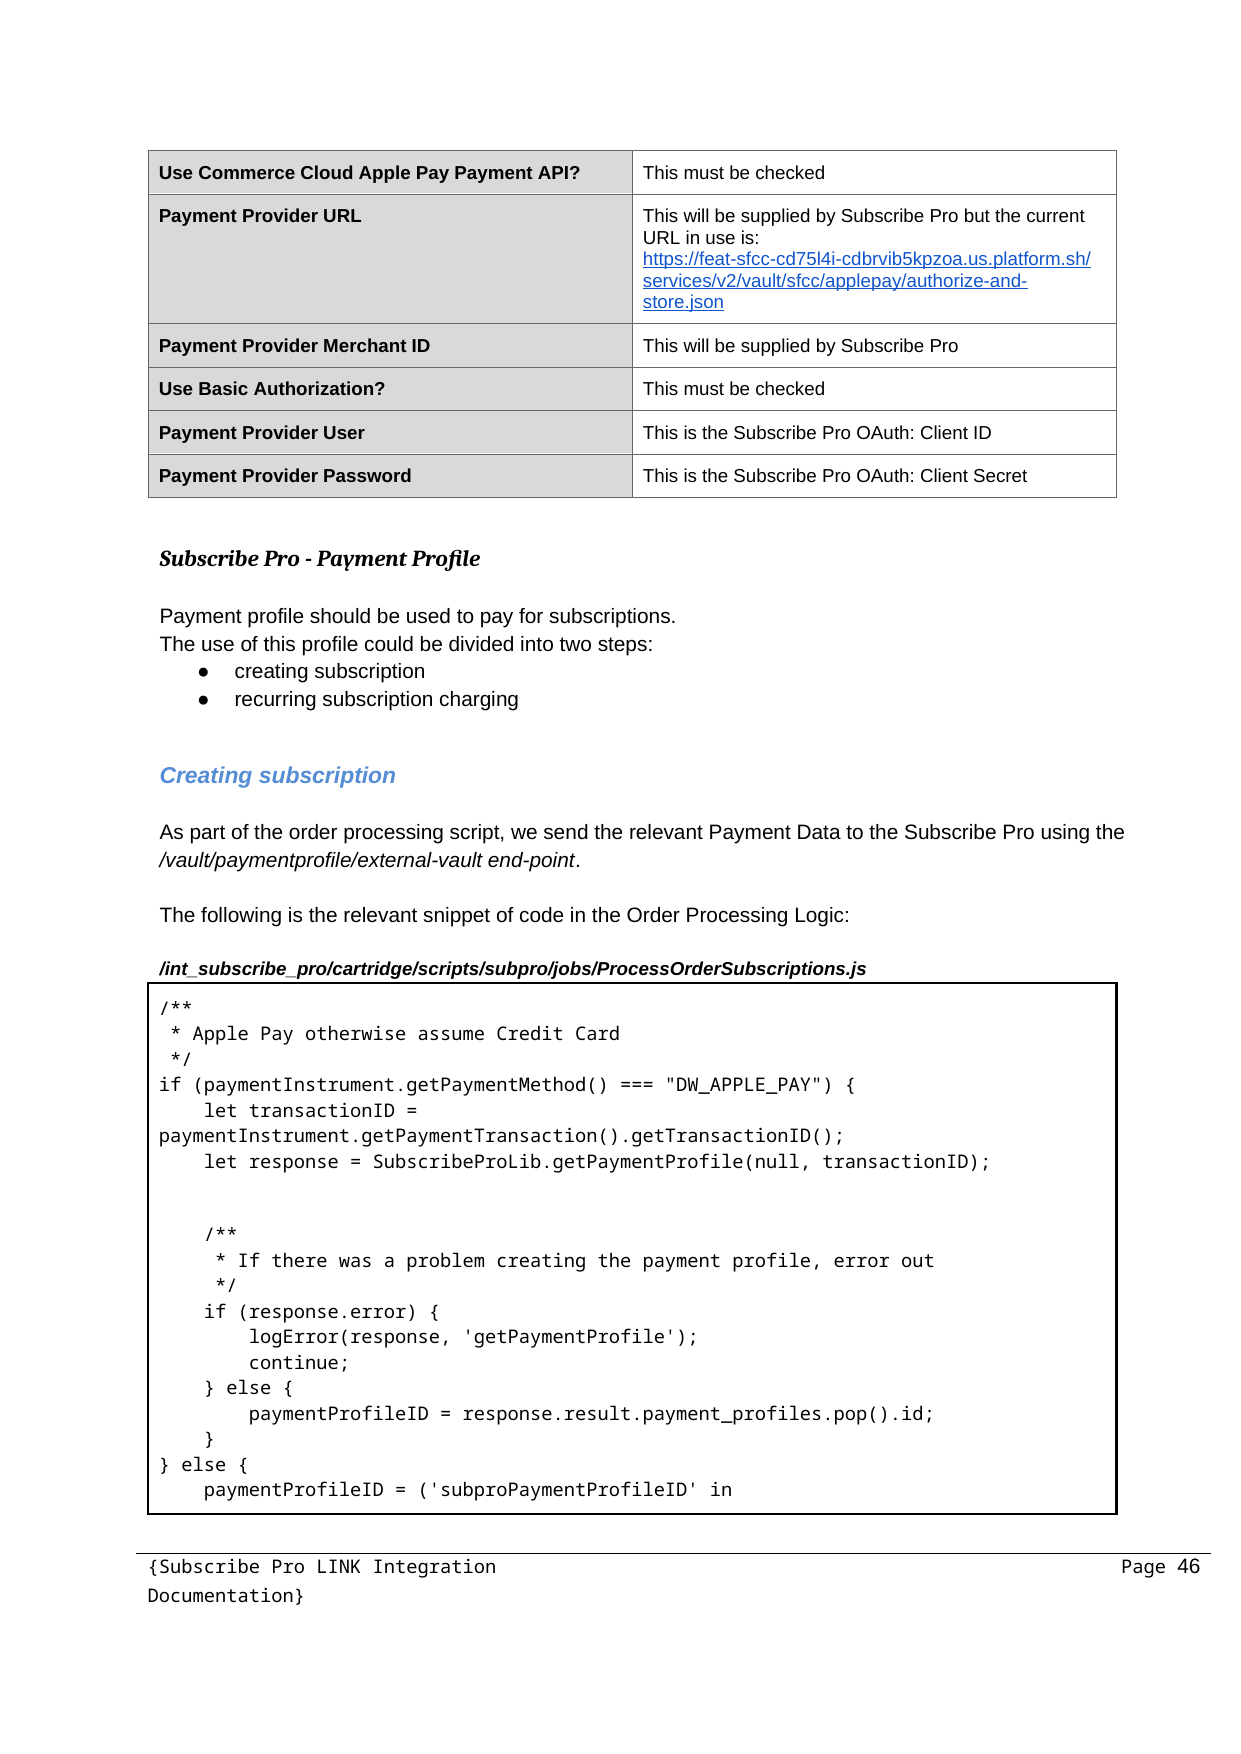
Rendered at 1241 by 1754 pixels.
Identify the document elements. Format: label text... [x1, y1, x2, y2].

table_cell Payment Provider URL [149, 195, 632, 323]
list creating subscription [197, 659, 1128, 683]
table_cell Payment Provider Password [149, 455, 632, 497]
subtitle Creating subscription [159, 762, 1128, 789]
table_cell This must be checked [633, 368, 1116, 410]
text The following is the relevant snippet of code in the Order Processing Logic: [159, 902, 1128, 926]
table_cell This will be supplied by Subscribe Pro [633, 324, 1116, 367]
table_cell Payment Provider Merchant ID [149, 324, 632, 367]
table_cell Use Basic Authorization? [149, 368, 632, 410]
text As part of the order processing script, we send the relevant Payment Data to the Subscribe Pro using the /vault/paymentprofile/external-vault end-point. [159, 820, 1128, 871]
text /int_subscribe_pro/cartridge/scripts/subpro/jobs/ProcessOrderSubscriptions.js [159, 957, 1128, 979]
table_cell This will be supplied by Subscribe Pro but the current URL in use is: https://feat-sfcc-cd75l4i-cdbrvib5kpzoa.us.platform.sh/services/v2/vault/sfcc/applepay/authorize-and-store.json [633, 195, 1116, 323]
table_cell This is the Subscribe Pro OAuth: Client ID [633, 411, 1116, 453]
table_cell This must be checked [633, 151, 1116, 193]
subtitle Subscribe Pro - Payment Profile [159, 546, 1128, 573]
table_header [149, 984, 1115, 1512]
text The use of this profile could be divided into two steps: [159, 631, 1128, 655]
table_cell Use Commerce Cloud Apple Pay Payment API? [149, 151, 632, 193]
table_cell Payment Provider User [149, 411, 632, 453]
table_cell This is the Subscribe Pro OAuth: Client Secret [633, 455, 1116, 497]
list recurring subscription charging [197, 686, 1128, 710]
text Payment profile should be used to pay for subscriptions. [159, 604, 1128, 628]
